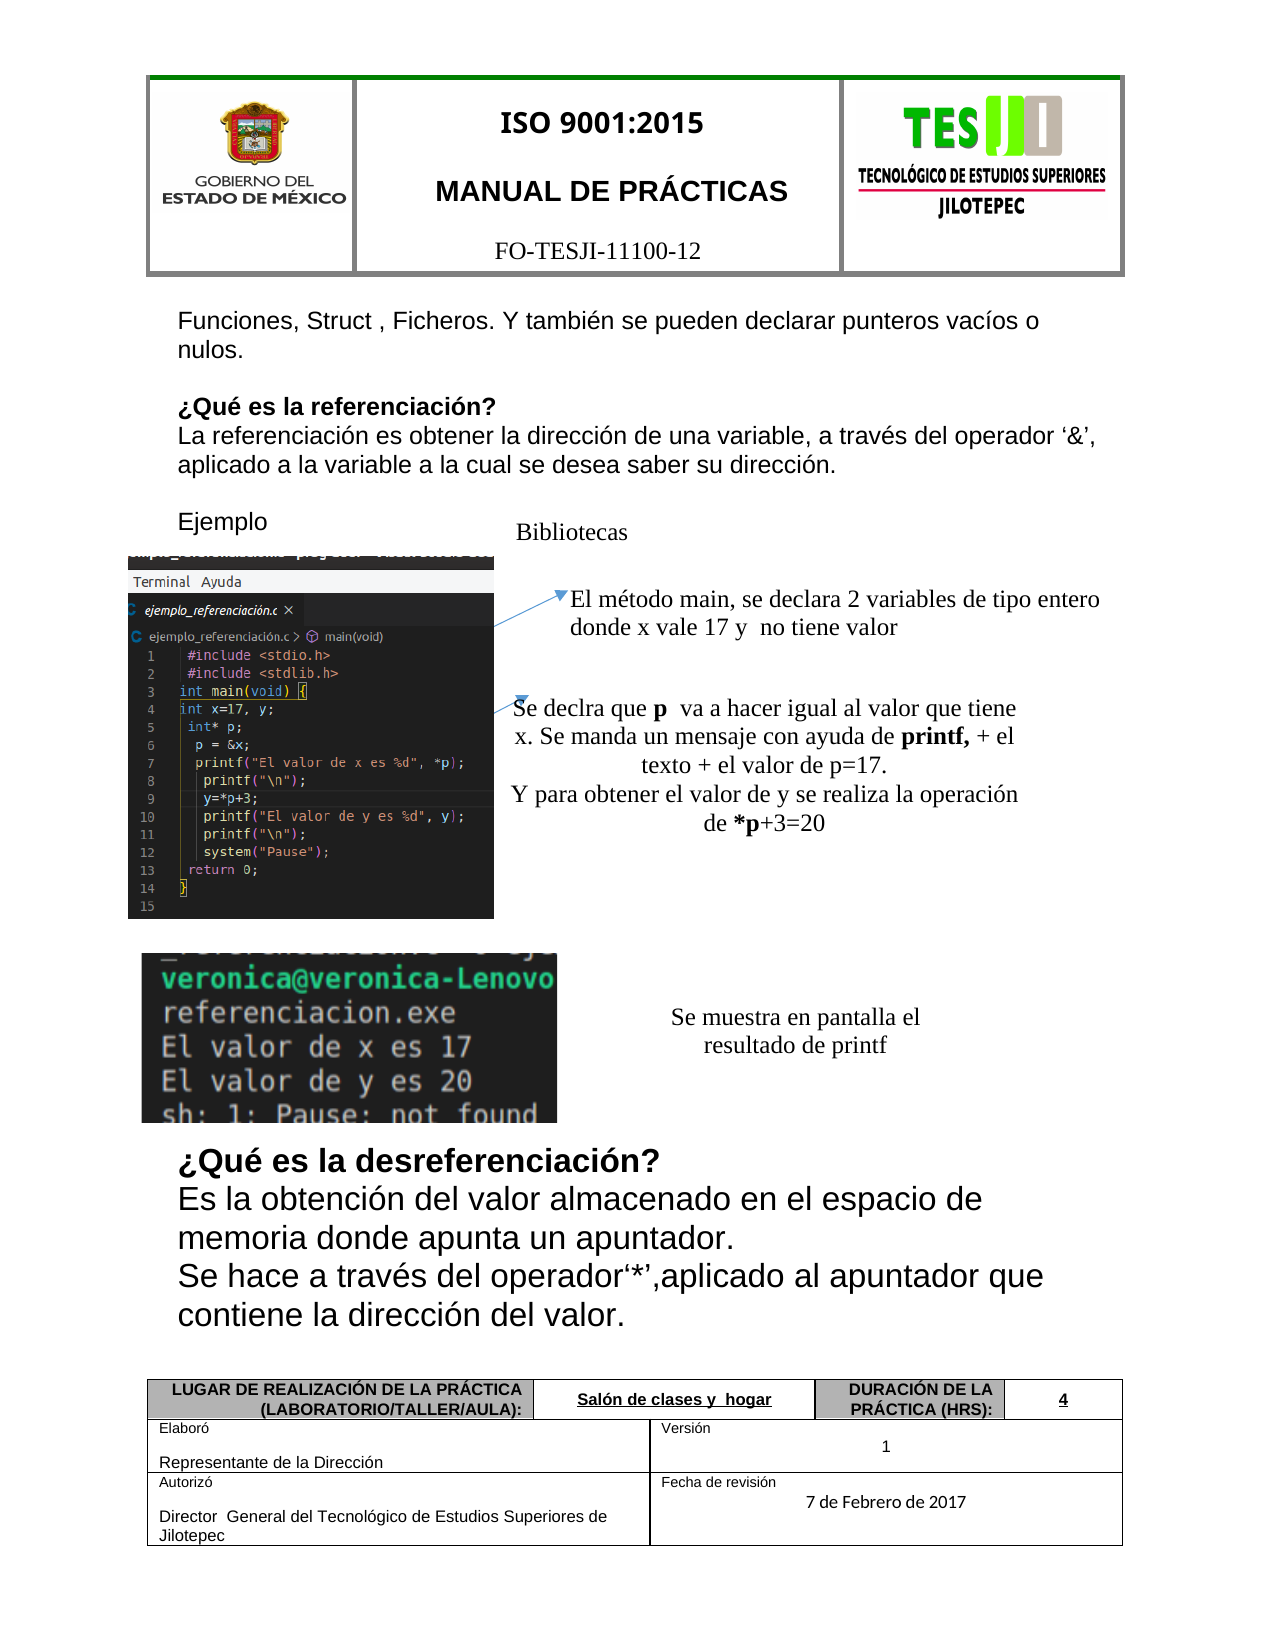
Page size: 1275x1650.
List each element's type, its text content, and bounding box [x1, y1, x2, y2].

text Ejemplo [177, 507, 1098, 536]
picture [128, 556, 494, 919]
picture [151, 92, 350, 213]
text Se hace a través del operador‘*’,aplicado al apuntador que contiene la dirección del valor. [177, 1256, 1098, 1333]
picture [141, 953, 558, 1123]
text Funciones, Struct , Ficheros. Y también se pueden declarar punteros vacíos o nulos. [177, 306, 1098, 363]
text Es la obtención del valor almacenado en el espacio de memoria donde apunta un apuntador. [177, 1179, 1098, 1256]
text ¿Qué es la referenciación? [177, 392, 1098, 421]
text La referenciación es obtener la dirección de una variable, a través del operador ‘&’, aplicado a la variable a la cual se desea saber su dirección. [177, 421, 1098, 478]
text ¿Qué es la desreferenciación? [177, 1141, 1098, 1179]
picture [856, 92, 1108, 220]
